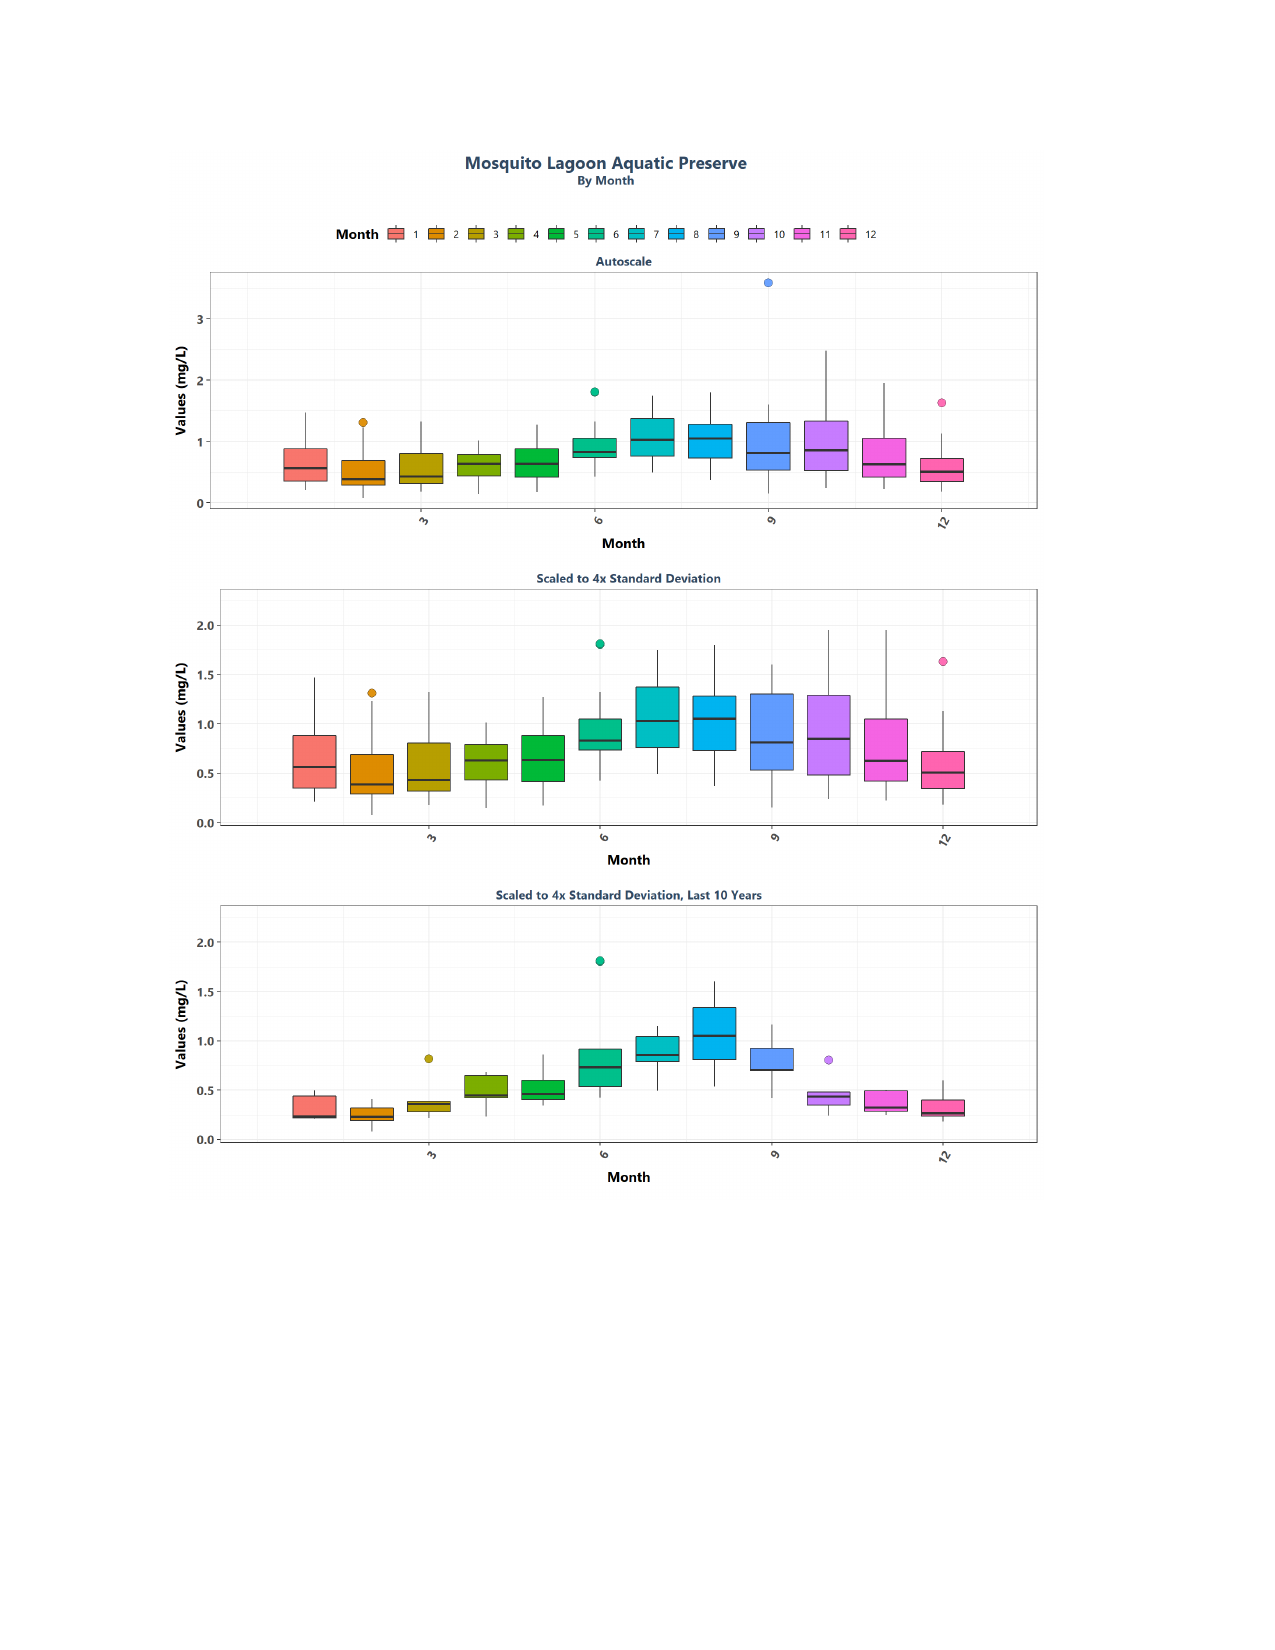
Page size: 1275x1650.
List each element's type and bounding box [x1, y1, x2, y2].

picture [168, 150, 1044, 1200]
